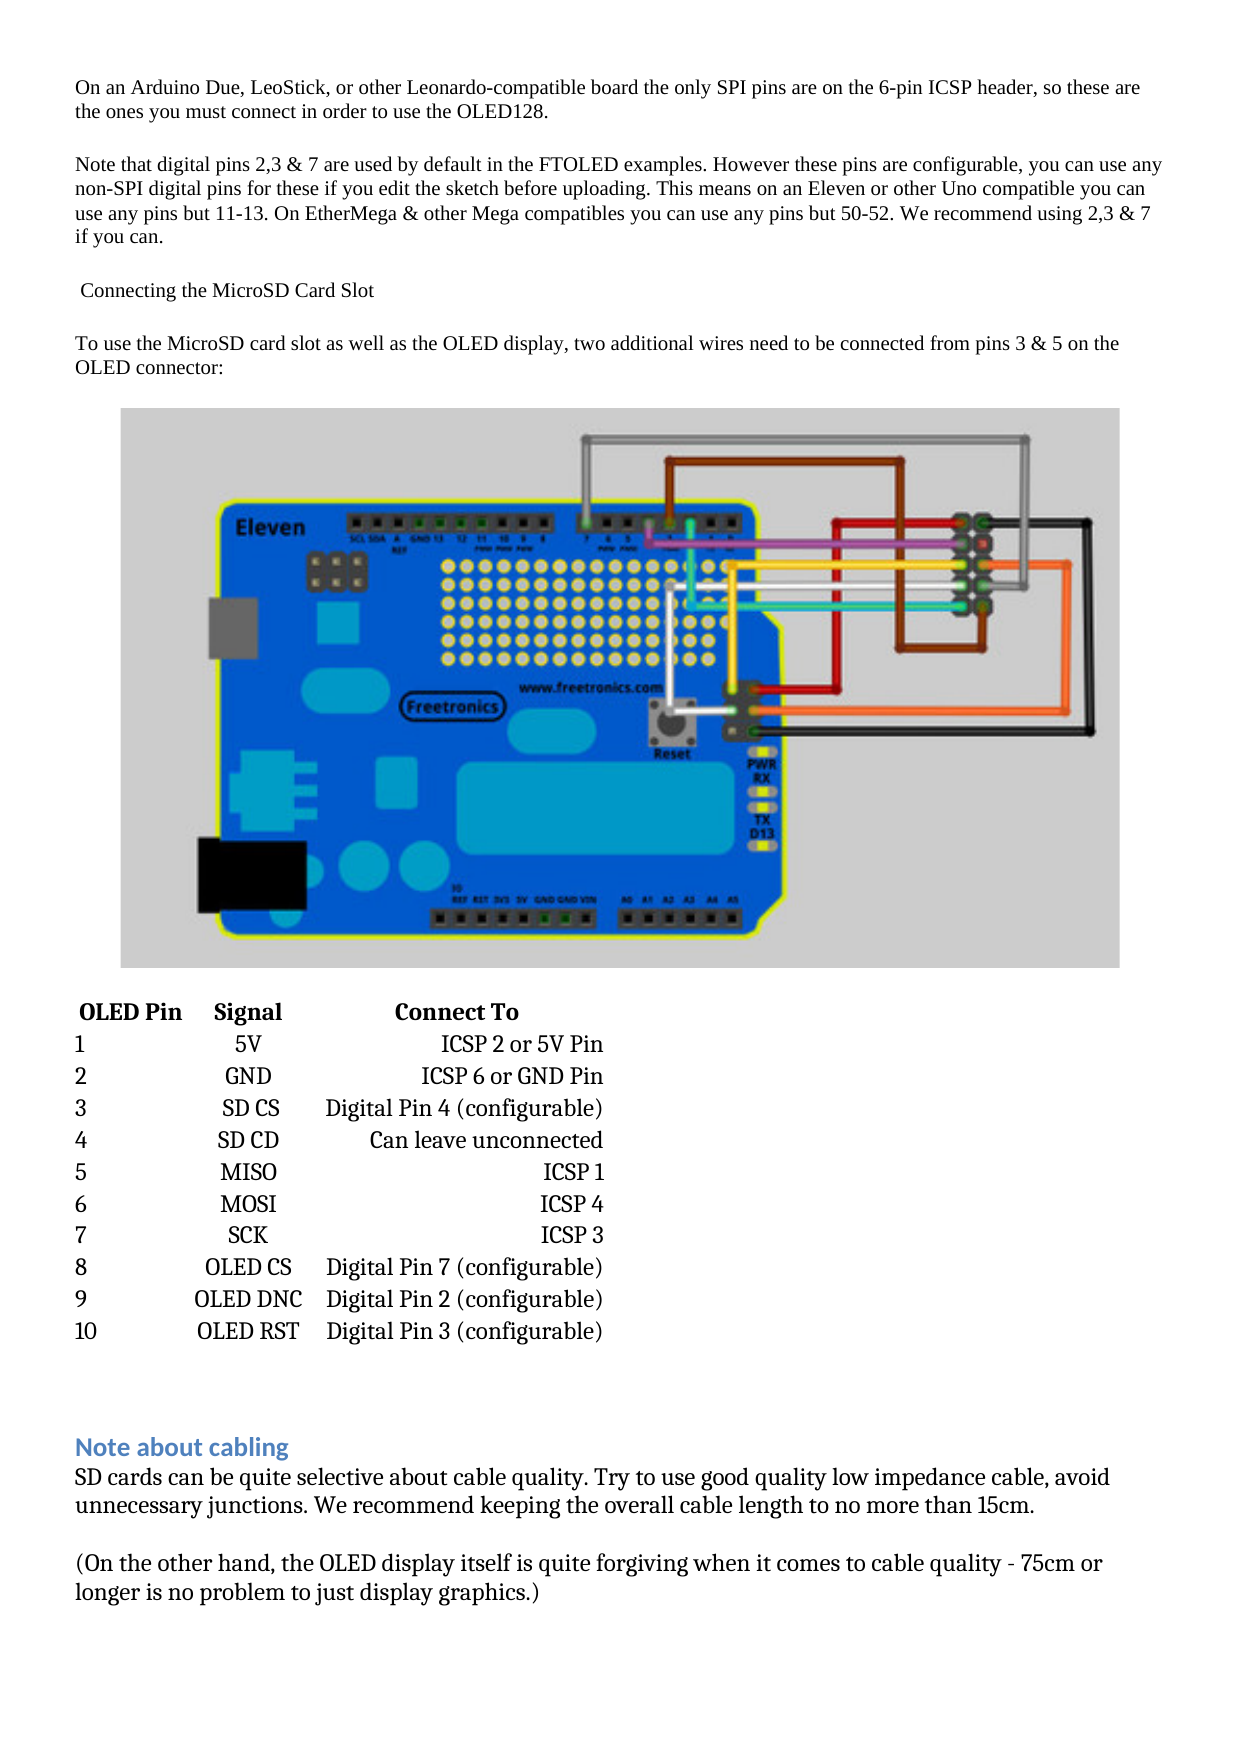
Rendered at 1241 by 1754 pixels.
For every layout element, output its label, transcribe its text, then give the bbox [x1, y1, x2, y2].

table_cell OLED RST [188, 1315, 308, 1347]
text SD cards can be quite selective about cable quality. Try to use good quality low impedance cable, avoid unnecessary junctions. We recommend keeping the overall cable length to no more than 15cm. (On the other hand, the OLED display itself is quite forgiving when it comes to cable quality - 75cm or longer is no problem to just display graphics.) [75, 1463, 1165, 1606]
text Note that digital pins 2,3 & 7 are used by default in the FTOLED examples. However these pins are configurable, you can use any non-SPI digital pins for these if you edit the sketch before uploading. This means on an Eleven or other Uno compatible you can use any pins but 11-13. On EtherMega & other Mega compatibles you can use any pins but 50-52. We recommend using 2,3 & 7 if you can. [75, 152, 1165, 248]
table_header OLED Pin [74, 997, 188, 1028]
text Connecting the MicroSD Card Slot [75, 278, 1165, 302]
text To use the MicroSD card slot as well as the OLED display, two additional wires need to be connected from pins 3 & 5 on the OLED connector: [75, 331, 1165, 379]
table_cell Digital Pin 4 (configurable) [308, 1092, 605, 1124]
table_cell 8 [74, 1252, 188, 1283]
table_cell Can leave unconnected [308, 1124, 605, 1156]
picture [120, 408, 1120, 968]
table_cell GND [188, 1060, 308, 1092]
table_cell ICSP 6 or GND Pin [308, 1060, 605, 1092]
table_cell 7 [74, 1220, 188, 1252]
table_cell ICSP 2 or 5V Pin [308, 1029, 605, 1060]
table_cell Digital Pin 7 (configurable) [308, 1252, 605, 1283]
table_cell 10 [74, 1315, 188, 1347]
table_cell 2 [74, 1060, 188, 1092]
table_cell MOSI [188, 1188, 308, 1220]
table_cell SCK [188, 1220, 308, 1252]
table_cell 5 [74, 1156, 188, 1188]
table_cell ICSP 4 [308, 1188, 605, 1220]
table_cell SD CS [188, 1092, 308, 1124]
table_cell MISO [188, 1156, 308, 1188]
table_cell 1 [74, 1029, 188, 1060]
table_header Signal [188, 997, 308, 1028]
table_cell ICSP 1 [308, 1156, 605, 1188]
table_cell OLED DNC [188, 1284, 308, 1315]
table_cell SD CD [188, 1124, 308, 1156]
table_cell Digital Pin 2 (configurable) [308, 1284, 605, 1315]
table_cell Digital Pin 3 (configurable) [308, 1315, 605, 1347]
table_cell 3 [74, 1092, 188, 1124]
table_cell 4 [74, 1124, 188, 1156]
table_cell 5V [188, 1029, 308, 1060]
table_cell 9 [74, 1284, 188, 1315]
text On an Arduino Due, LeoStick, or other Leonardo-compatible board the only SPI pins are on the 6-pin ICSP header, so these are the ones you must connect in order to use the OLED128. [75, 75, 1165, 123]
subtitle Note about cabling [75, 1430, 1165, 1463]
table_header Connect To [308, 997, 605, 1028]
table_cell ICSP 3 [308, 1220, 605, 1252]
table_cell OLED CS [188, 1252, 308, 1283]
table_cell 6 [74, 1188, 188, 1220]
